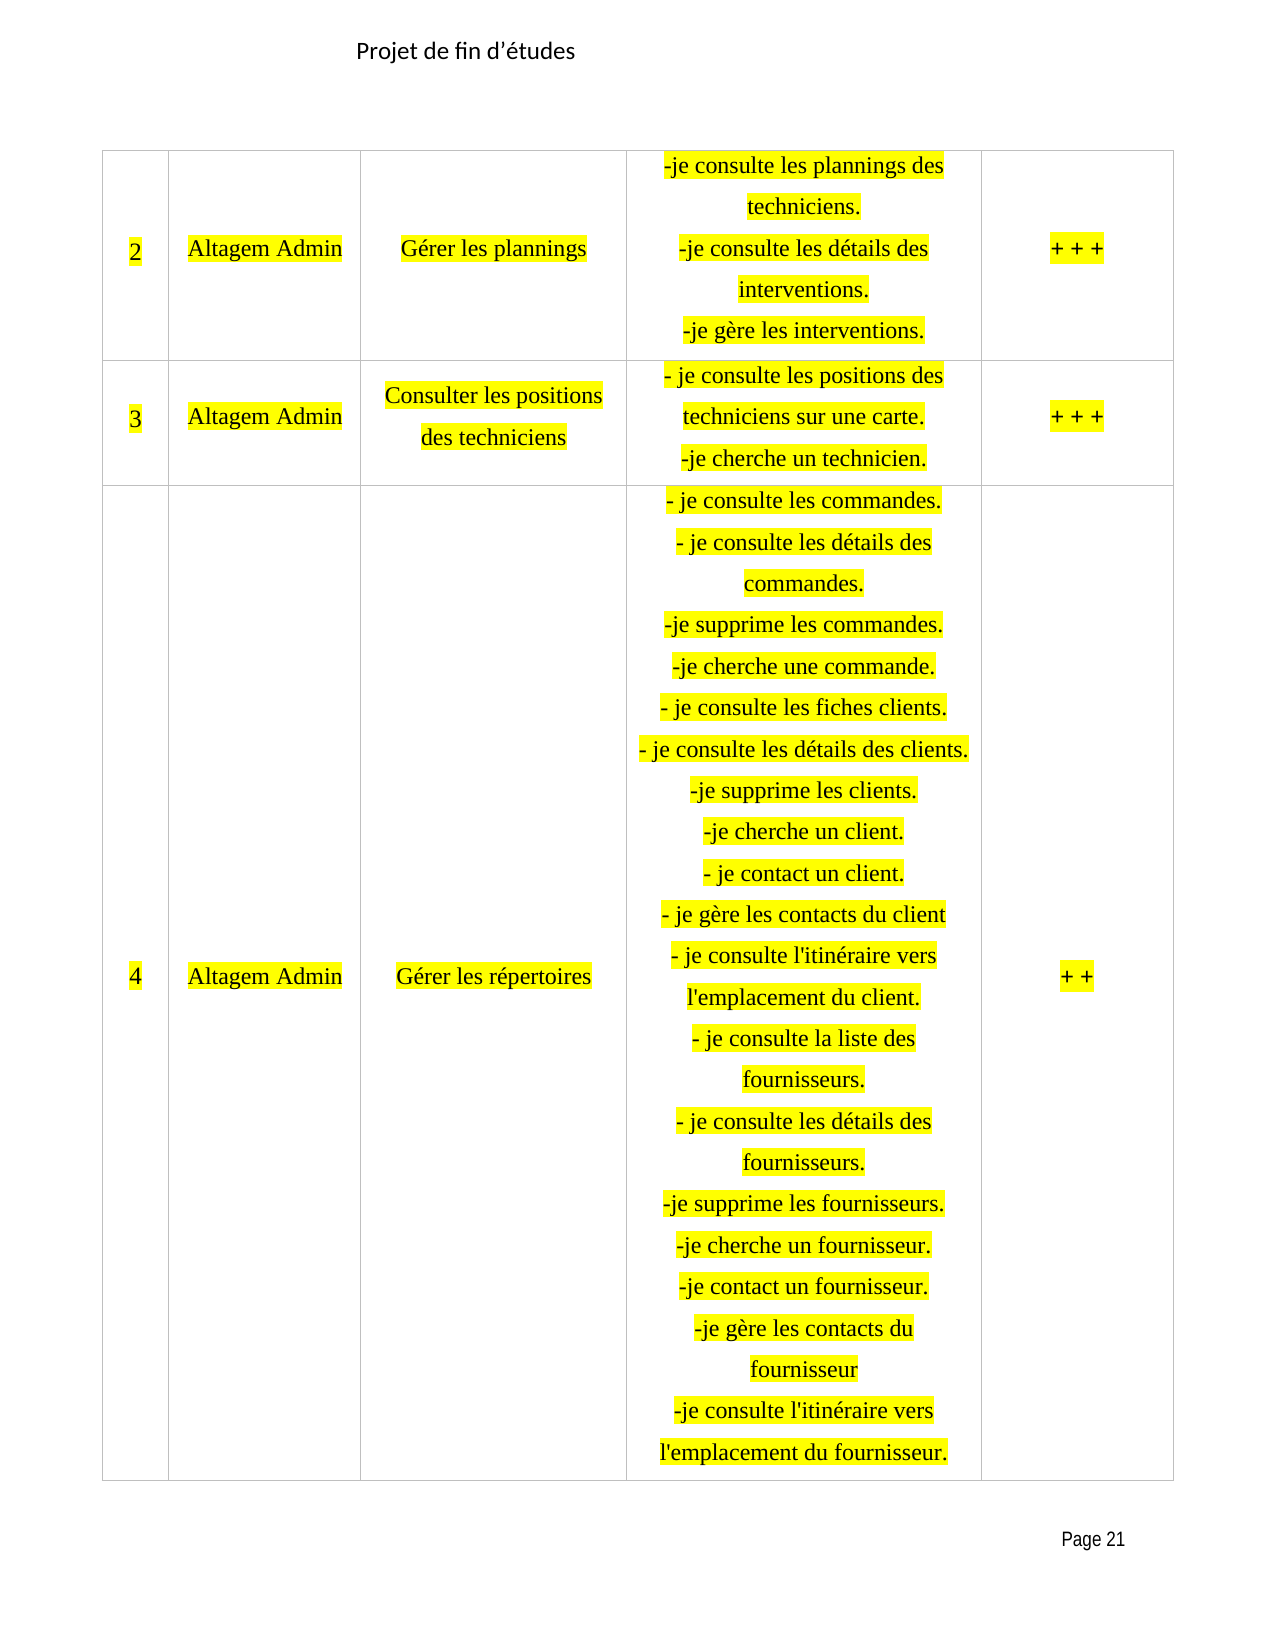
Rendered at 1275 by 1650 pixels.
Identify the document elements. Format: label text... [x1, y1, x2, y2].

table_cell Consulter les positions des techniciens [361, 361, 626, 485]
table_cell -je consulte les plannings des techniciens. -je consulte les détails des interventions. -je gère les interventions. [627, 151, 981, 360]
table_cell 4 [103, 486, 168, 1479]
table_cell Altagem Admin [169, 486, 360, 1479]
table_cell Altagem Admin [169, 361, 360, 485]
table_cell Gérer les plannings [361, 151, 626, 360]
table_cell + + + [982, 151, 1173, 360]
table_cell Gérer les répertoires [361, 486, 626, 1479]
table_cell + + + [982, 361, 1173, 485]
table_cell Altagem Admin [169, 151, 360, 360]
table_cell 2 [103, 151, 168, 360]
table_cell - je consulte les positions des techniciens sur une carte. -je cherche un technicien. [627, 361, 981, 485]
table_cell + + [982, 486, 1173, 1479]
table_cell 3 [103, 361, 168, 485]
table_cell - je consulte les commandes. - je consulte les détails des commandes. -je supprime les commandes. -je cherche une commande. - je consulte les fiches clients. - je consulte les détails des clients. -je supprime les clients. -je cherche un client. - je contact un client. - je gère les contacts du client - je consulte l'itinéraire vers l'emplacement du client. - je consulte la liste des fournisseurs. - je consulte les détails des fournisseurs. -je supprime les fournisseurs. -je cherche un fournisseur. -je contact un fournisseur. -je gère les contacts du fournisseur -je consulte l'itinéraire vers l'emplacement du fournisseur. [627, 486, 981, 1479]
